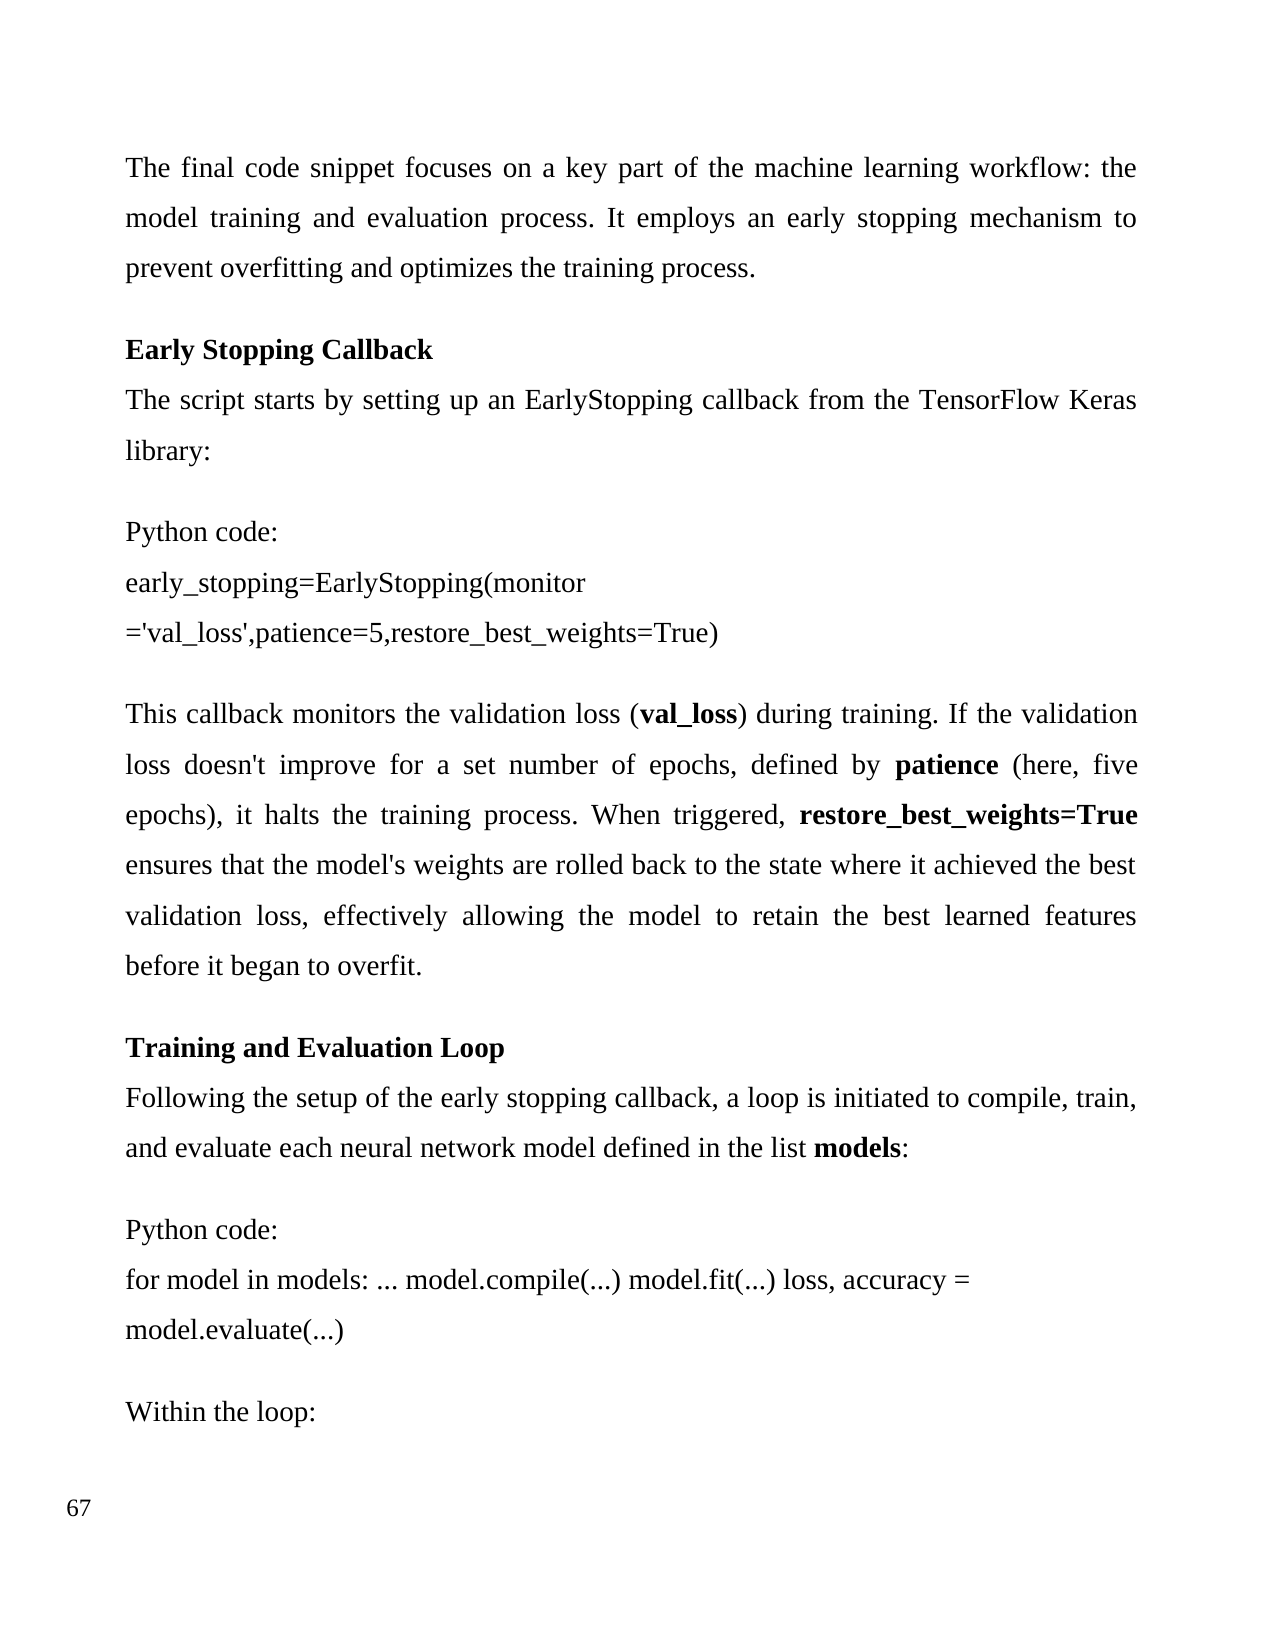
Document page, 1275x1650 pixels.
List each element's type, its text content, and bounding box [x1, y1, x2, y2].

subtitle Training and Evaluation Loop [125, 1030, 1138, 1063]
subtitle Early Stopping Callback [125, 332, 1138, 366]
text early_stopping=EarlyStopping(monitor='val_loss',patience=5,restore_best_weights=True) [125, 565, 1138, 648]
text The script starts by setting up an EarlyStopping callback from the TensorFlow Keras library: [125, 382, 1138, 466]
text This callback monitors the validation loss (val_loss) during training. If the validation loss doesn't improve for a set number of epochs, defined by patience (here, five epochs), it halts the training process. When triggered, restore_best_weights=True ensures that the model's weights are rolled back to the state where it achieved the best validation loss, effectively allowing the model to retain the best learned features before it began to overfit. [125, 697, 1138, 982]
text Following the setup of the early stopping callback, a loop is initiated to compile, train, and evaluate each neural network model defined in the list models: [125, 1080, 1138, 1164]
text for model in models: ... model.compile(...) model.fit(...) loss, accuracy = model.evaluate(...) [125, 1262, 1138, 1346]
text Python code: [125, 1212, 1138, 1245]
text The final code snippet focuses on a key part of the machine learning workflow: the model training and evaluation process. It employs an early stopping mechanism to prevent overfitting and optimizes the training process. [125, 150, 1138, 284]
text Python code: [125, 514, 1138, 548]
text Within the loop: [125, 1394, 1138, 1428]
